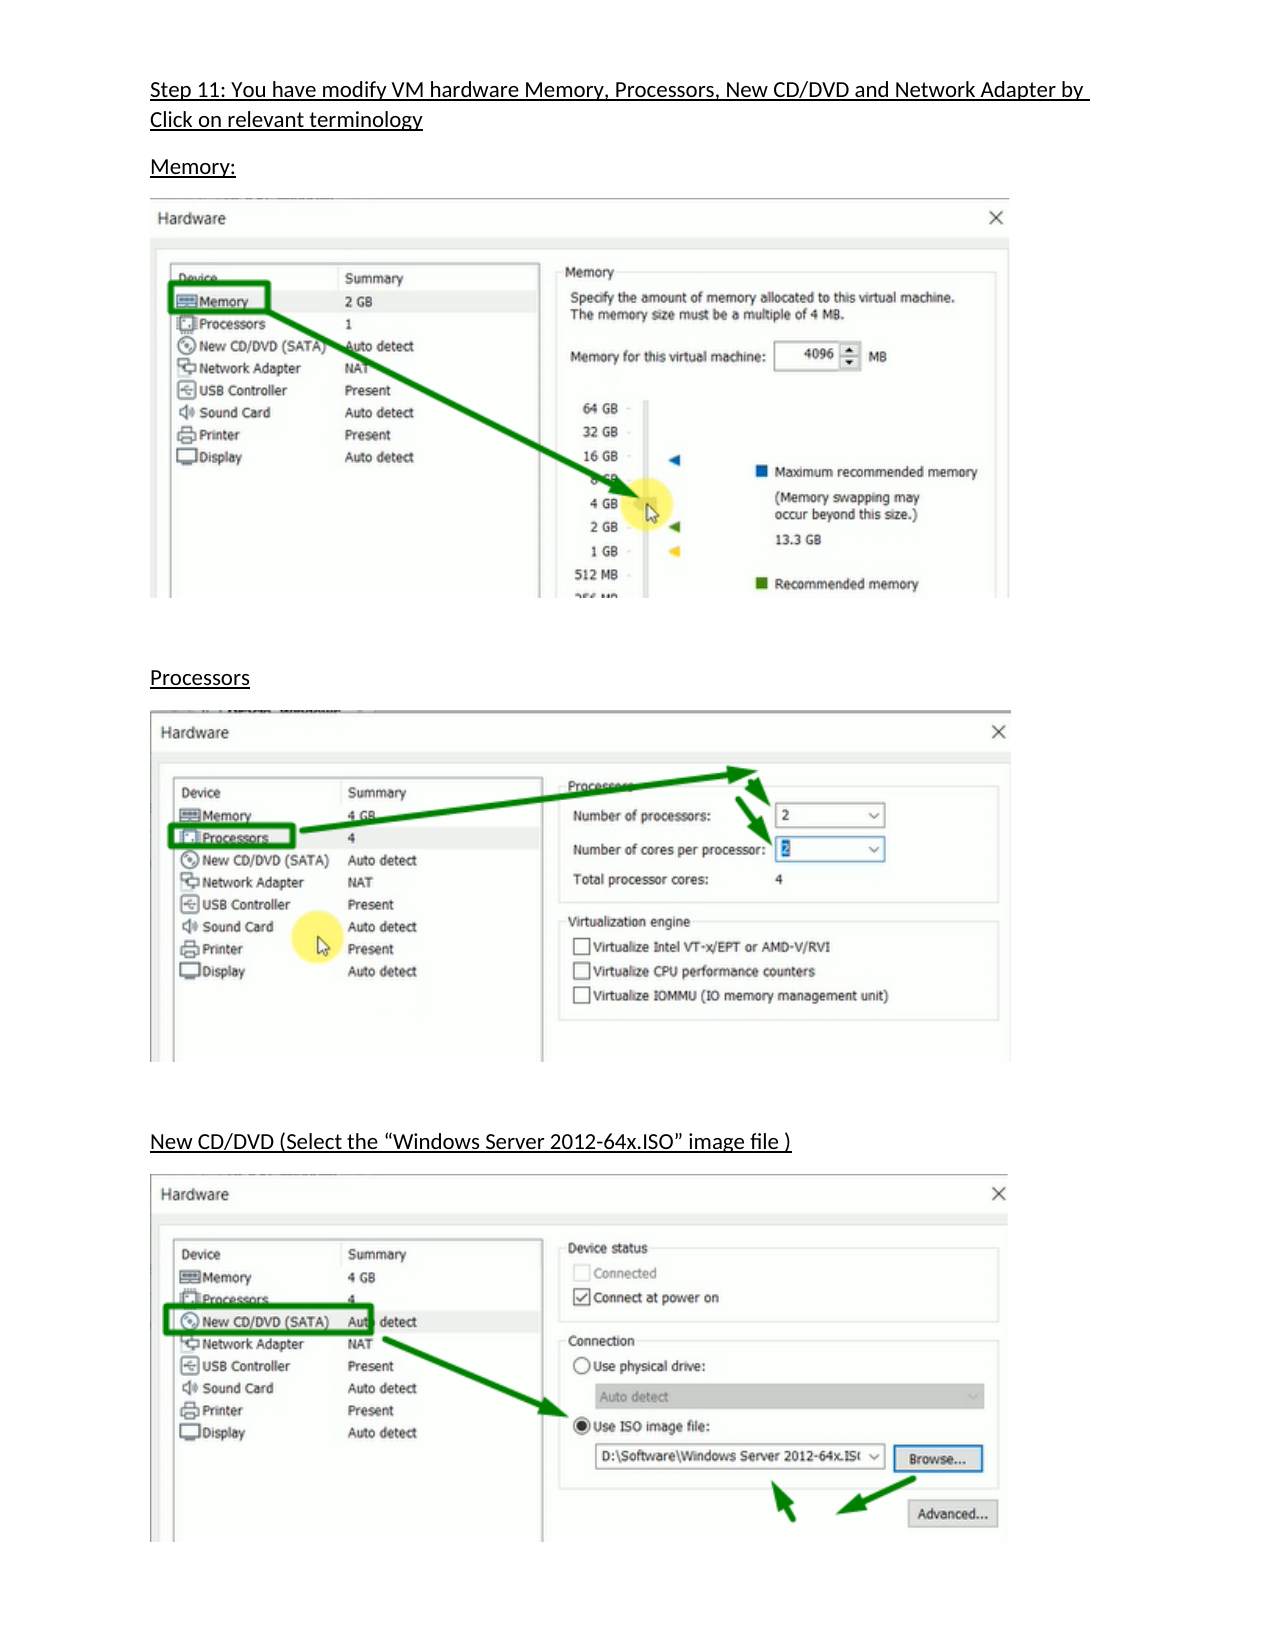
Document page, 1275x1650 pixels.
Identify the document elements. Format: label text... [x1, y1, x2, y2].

picture [150, 1174, 1008, 1542]
text New CD/DVD (Select the “Windows Server 2012-64x.ISO” image file ) [150, 1127, 1125, 1155]
text Step 11: You have modify VM hardware Memory, Processors, New CD/DVD and Network Adapter by Click on relevant terminology [150, 75, 1125, 133]
picture [150, 710, 1011, 1062]
text Memory: [150, 152, 1125, 180]
picture [150, 198, 1010, 598]
text Processors [150, 663, 1125, 691]
